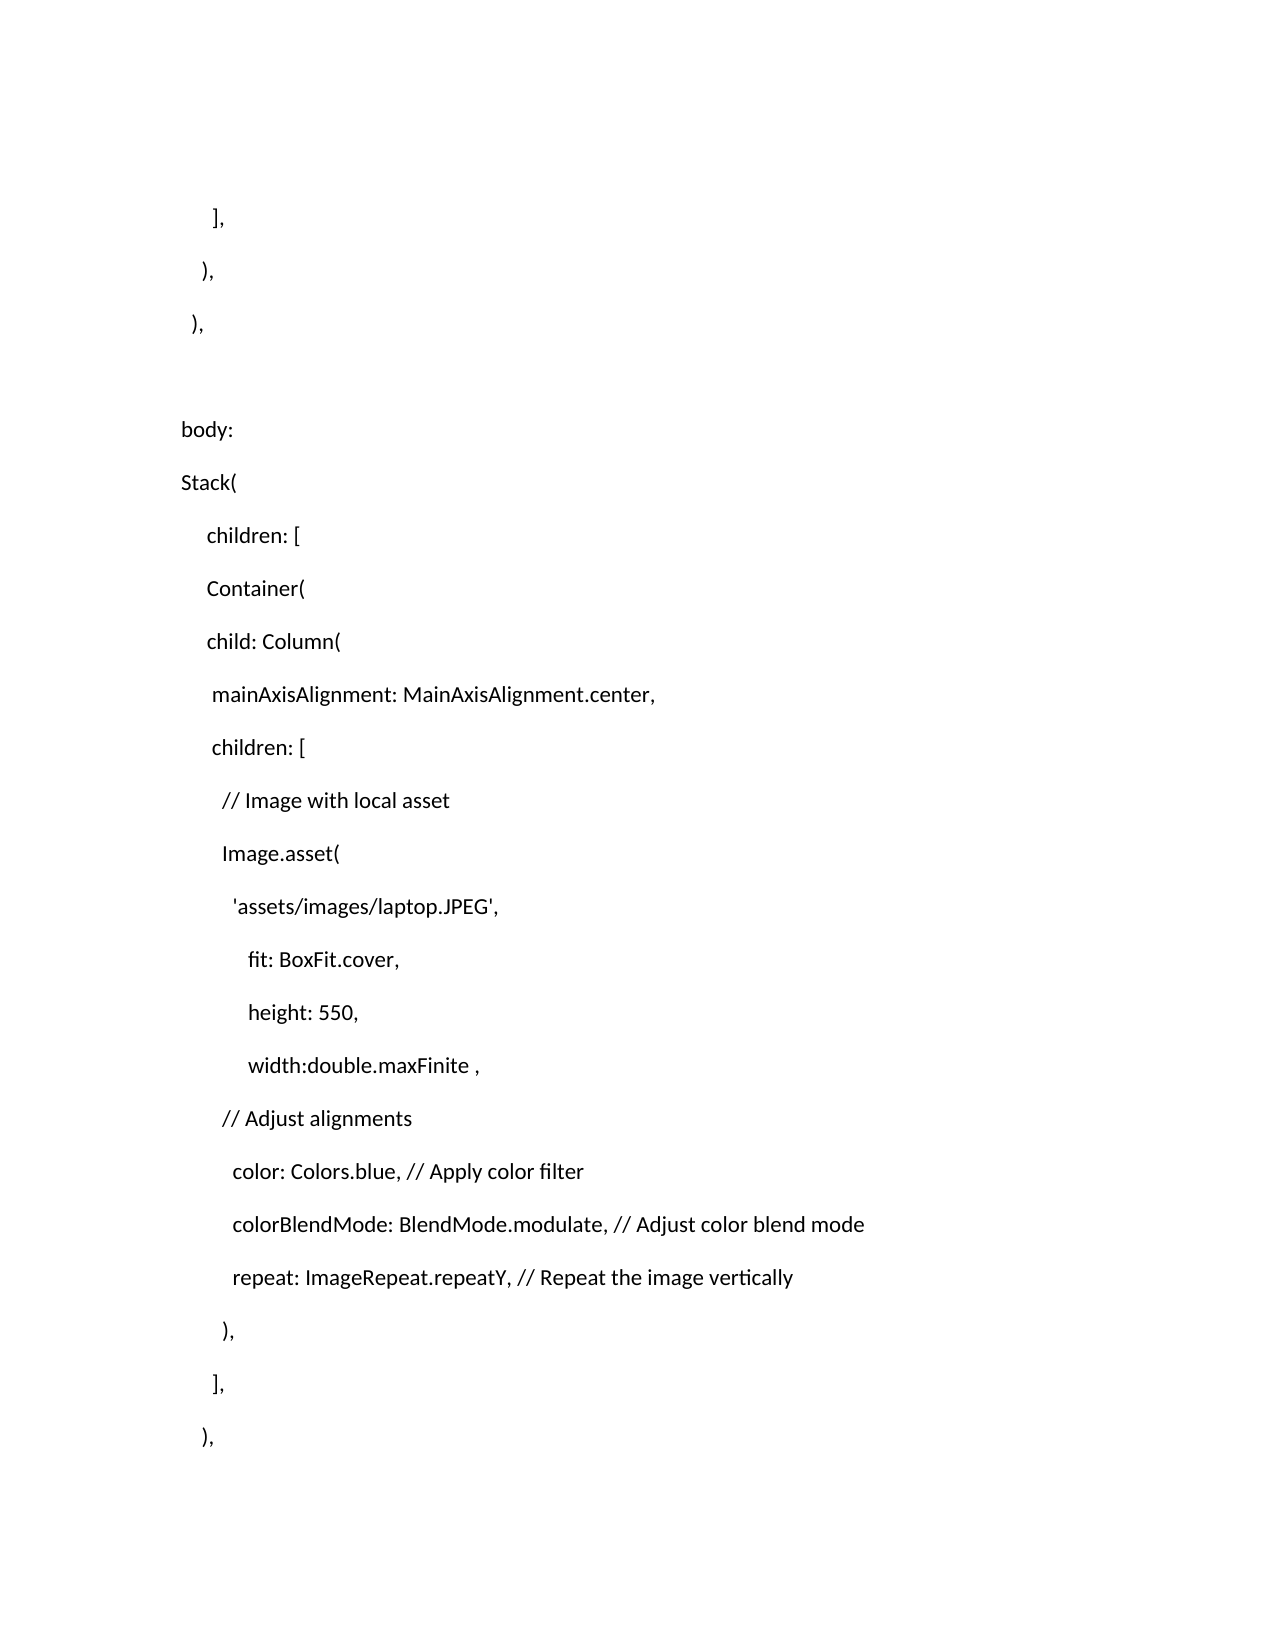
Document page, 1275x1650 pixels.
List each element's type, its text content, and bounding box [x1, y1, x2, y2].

text mainAxisAlignment: MainAxisAlignment.center, [150, 680, 1125, 708]
text ], [150, 203, 1125, 231]
text Stack( [150, 468, 1125, 496]
text ), [150, 1422, 1125, 1451]
text body: [150, 415, 1125, 443]
text Container( [150, 574, 1125, 602]
text repeat: ImageRepeat.repeatY, // Repeat the image vertically [150, 1263, 1125, 1291]
text width:double.maxFinite , [150, 1051, 1125, 1079]
text ), [150, 1316, 1125, 1344]
text colorBlendMode: BlendMode.modulate, // Adjust color blend mode [150, 1210, 1125, 1238]
text ], [150, 1369, 1125, 1397]
text ), [150, 256, 1125, 284]
text child: Column( [150, 627, 1125, 655]
text // Image with local asset [150, 786, 1125, 814]
text children: [ [150, 733, 1125, 761]
text color: Colors.blue, // Apply color filter [150, 1157, 1125, 1185]
text ), [150, 309, 1125, 337]
text Image.asset( [150, 839, 1125, 867]
text fit: BoxFit.cover, [150, 945, 1125, 973]
text 'assets/images/laptop.JPEG', [150, 892, 1125, 920]
text // Adjust alignments [150, 1104, 1125, 1132]
text children: [ [150, 521, 1125, 549]
text height: 550, [150, 998, 1125, 1026]
